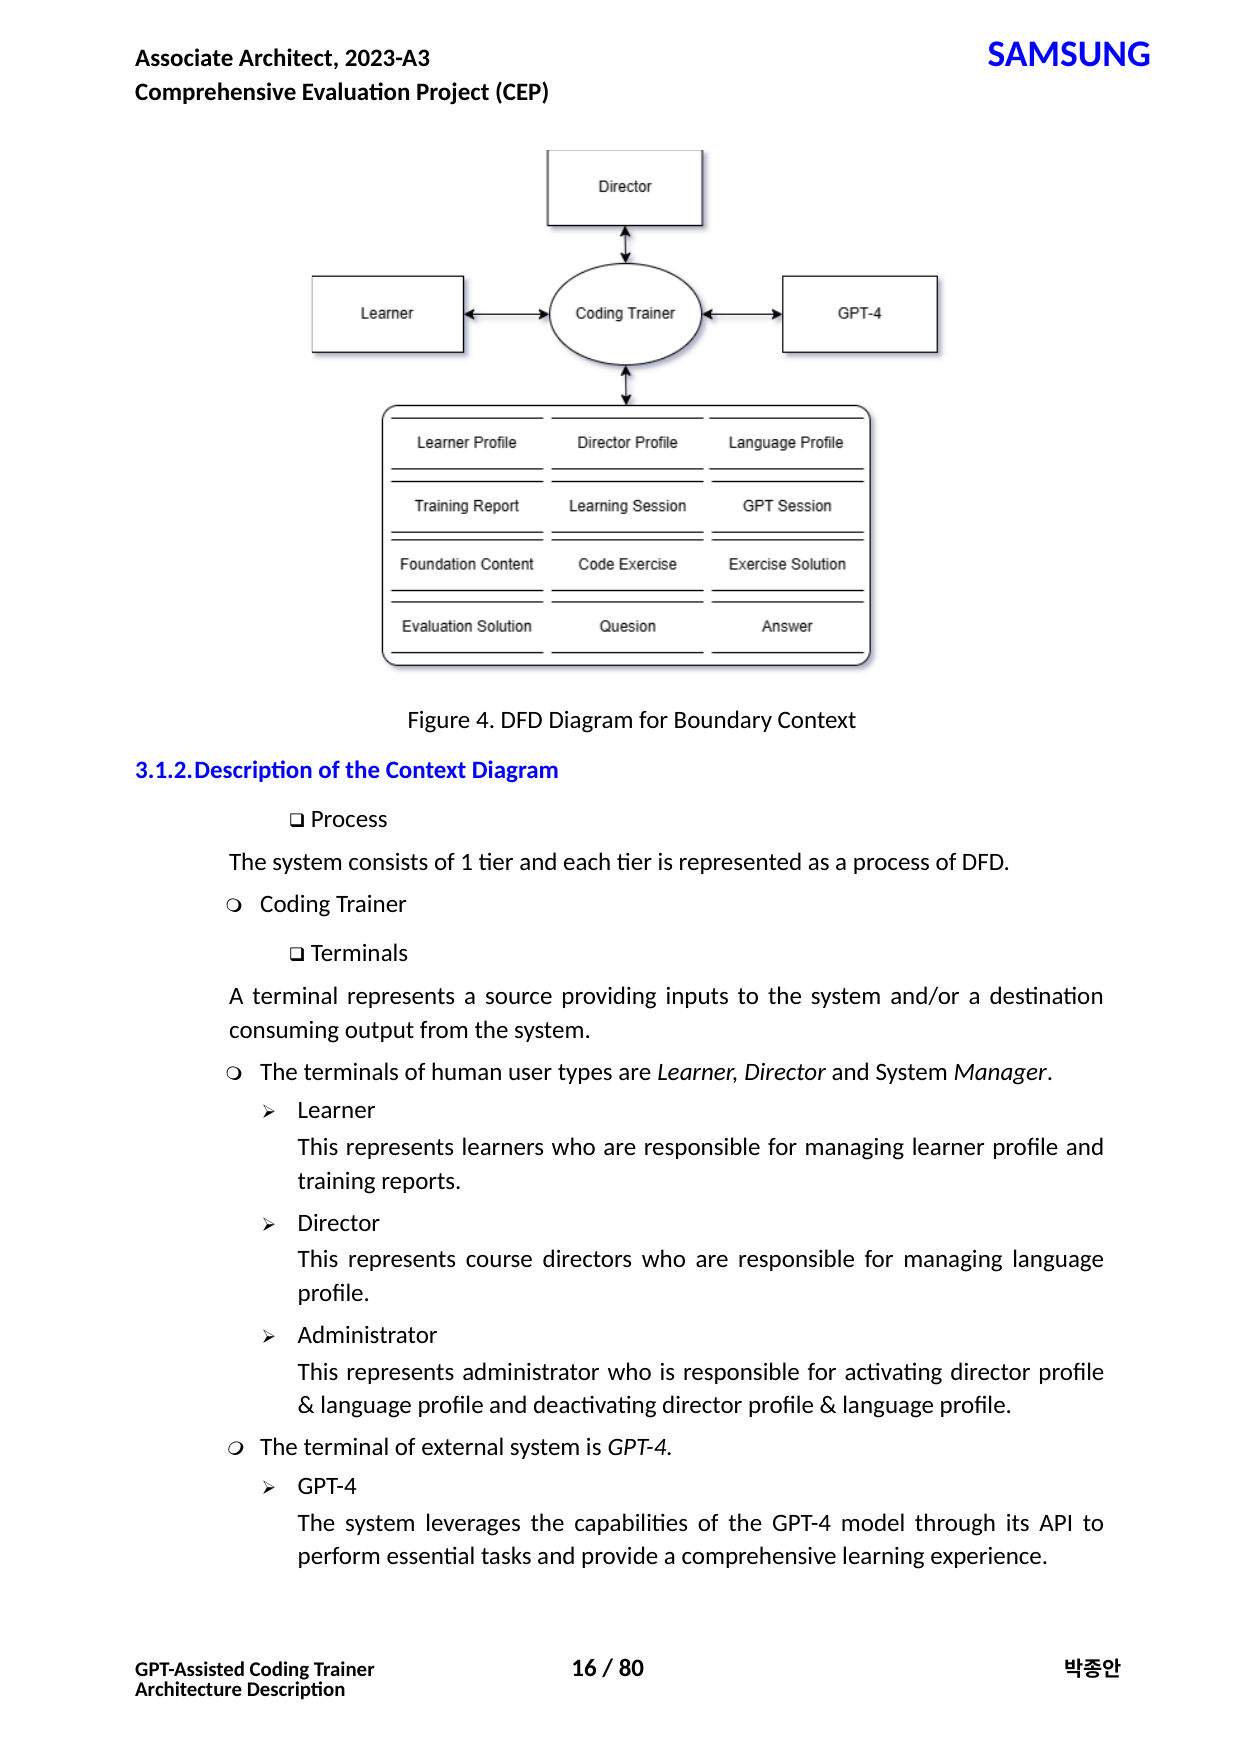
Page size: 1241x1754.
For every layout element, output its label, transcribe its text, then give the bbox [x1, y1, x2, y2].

text Coding Trainer [225, 888, 1105, 919]
text Terminals [229, 937, 1105, 968]
text The system leverages the capabilities of the GPT-4 model through its API to perform essential tasks and provide a comprehensive learning experience. [297, 1507, 1105, 1571]
title Figure 4. DFD Diagram for Boundary Context [135, 705, 1105, 735]
text A terminal represents a source providing inputs to the system and/or a destination consuming output from the system. [229, 980, 1105, 1044]
text The system consists of 1 tier and each tier is represented as a process of DFD. [229, 846, 1105, 877]
text Administrator [261, 1319, 1105, 1349]
subtitle Description of the Context Diagram [135, 754, 986, 784]
text Process [229, 803, 1105, 834]
text Learner [261, 1095, 1105, 1125]
text Director [261, 1207, 1105, 1237]
text This represents administrator who is responsible for activating director profile & language profile and deactivating director profile & language profile. [297, 1356, 1105, 1420]
text This represents course directors who are responsible for managing language profile. [297, 1244, 1105, 1308]
text The terminals of human user types are Learner, Director and System Manager. [225, 1056, 1105, 1086]
text The terminal of external system is GPT-4. [225, 1431, 1105, 1462]
text This represents learners who are responsible for managing learner profile and training reports. [297, 1131, 1105, 1196]
text GPT-4 [261, 1470, 1105, 1501]
picture [311, 150, 952, 680]
